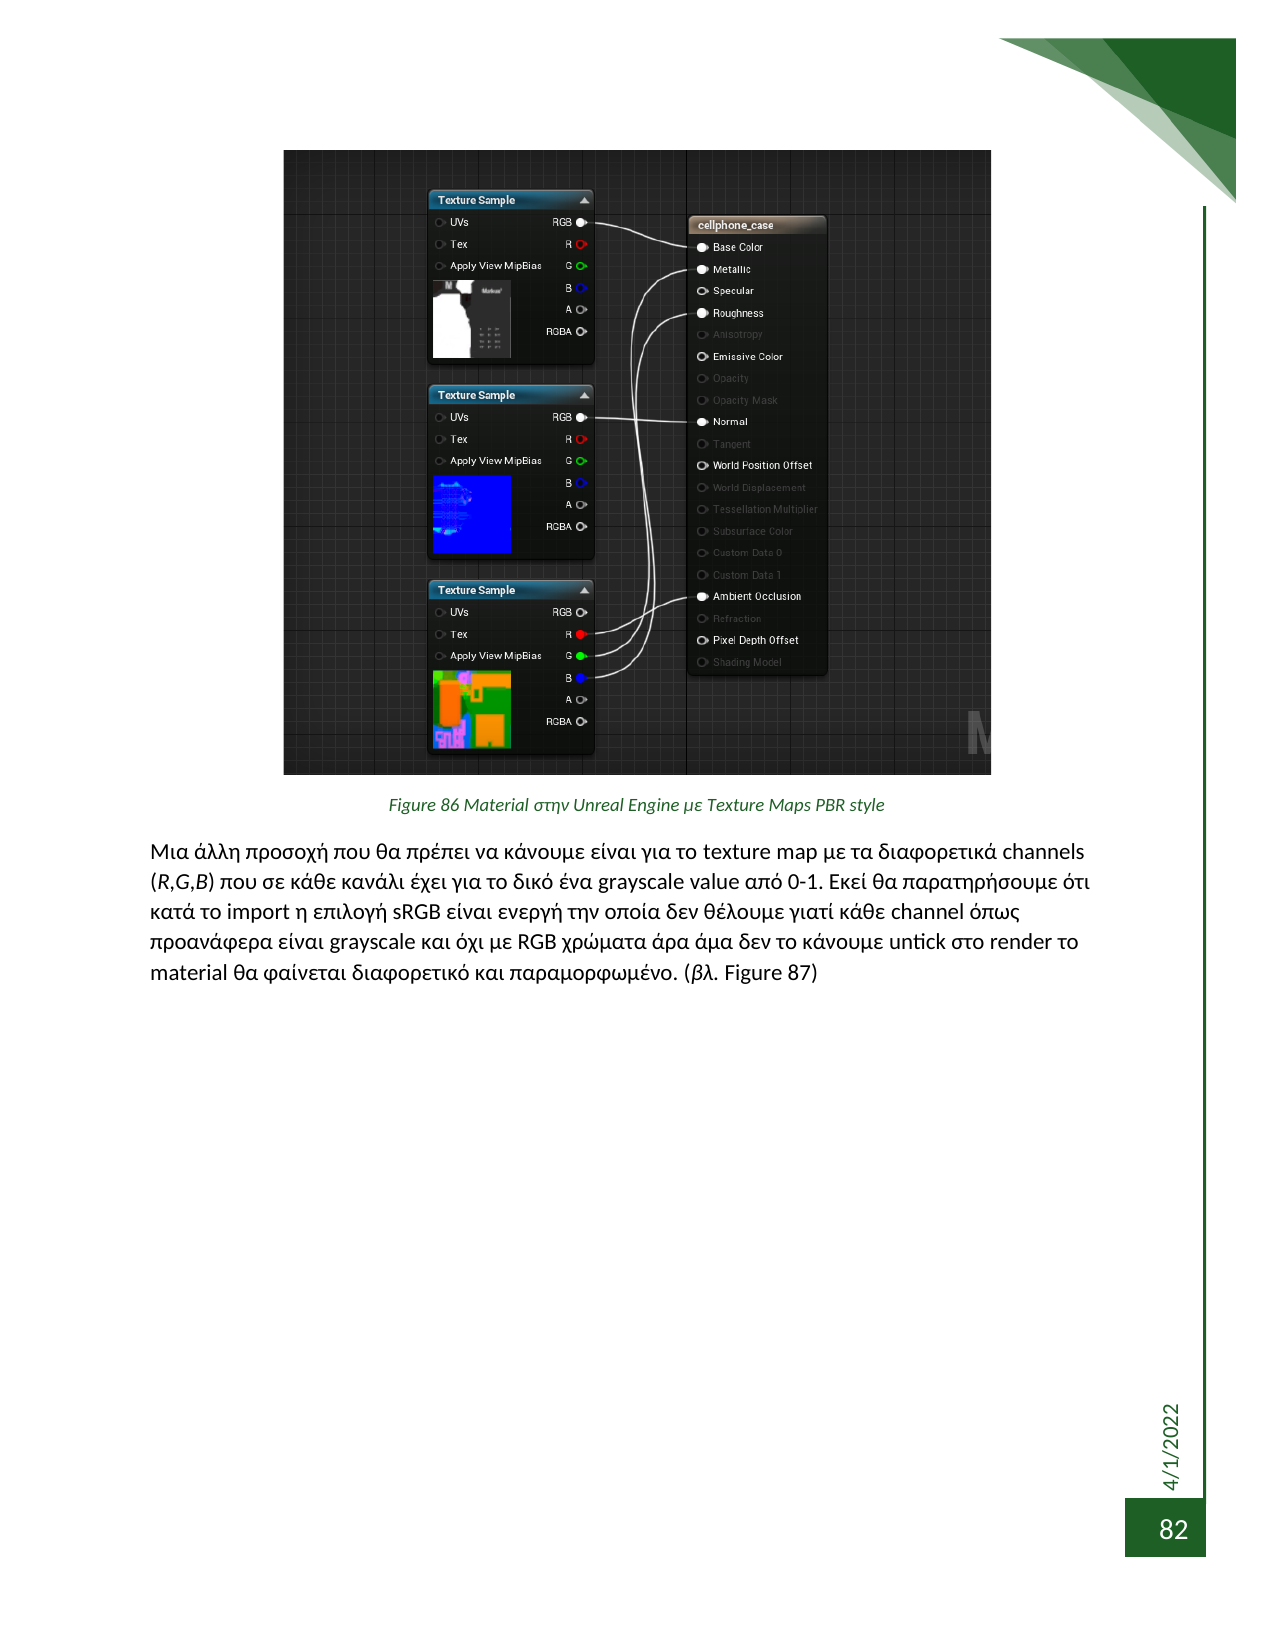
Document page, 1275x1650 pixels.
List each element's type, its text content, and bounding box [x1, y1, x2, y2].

picture [997, 38, 1236, 204]
text Figure 87 Material στην Unreal Engine με Texture Maps PBR style [150, 793, 1125, 816]
picture [283, 150, 992, 775]
text Μια άλλη προσοχή που θα πρέπει να κάνουμε είναι για το texture map με τα διαφορετικά channels (R,G,B) που σε κάθε κανάλι έχει για το δικό ένα grayscale value από 0-1. Εκεί θα παρατηρήσουμε ότι κατά το import η επιλογή sRGB είναι ενεργή την οποία δεν θέλουμε γιατί κάθε channel όπως προανάφερα είναι grayscale και όχι με RGB χρώματα άρα άμα δεν το κάνουμε untick στο render το material θα φαίνεται διαφορετικό και παραμορφωμένο. (βλ. Figure 88) [150, 837, 1125, 986]
